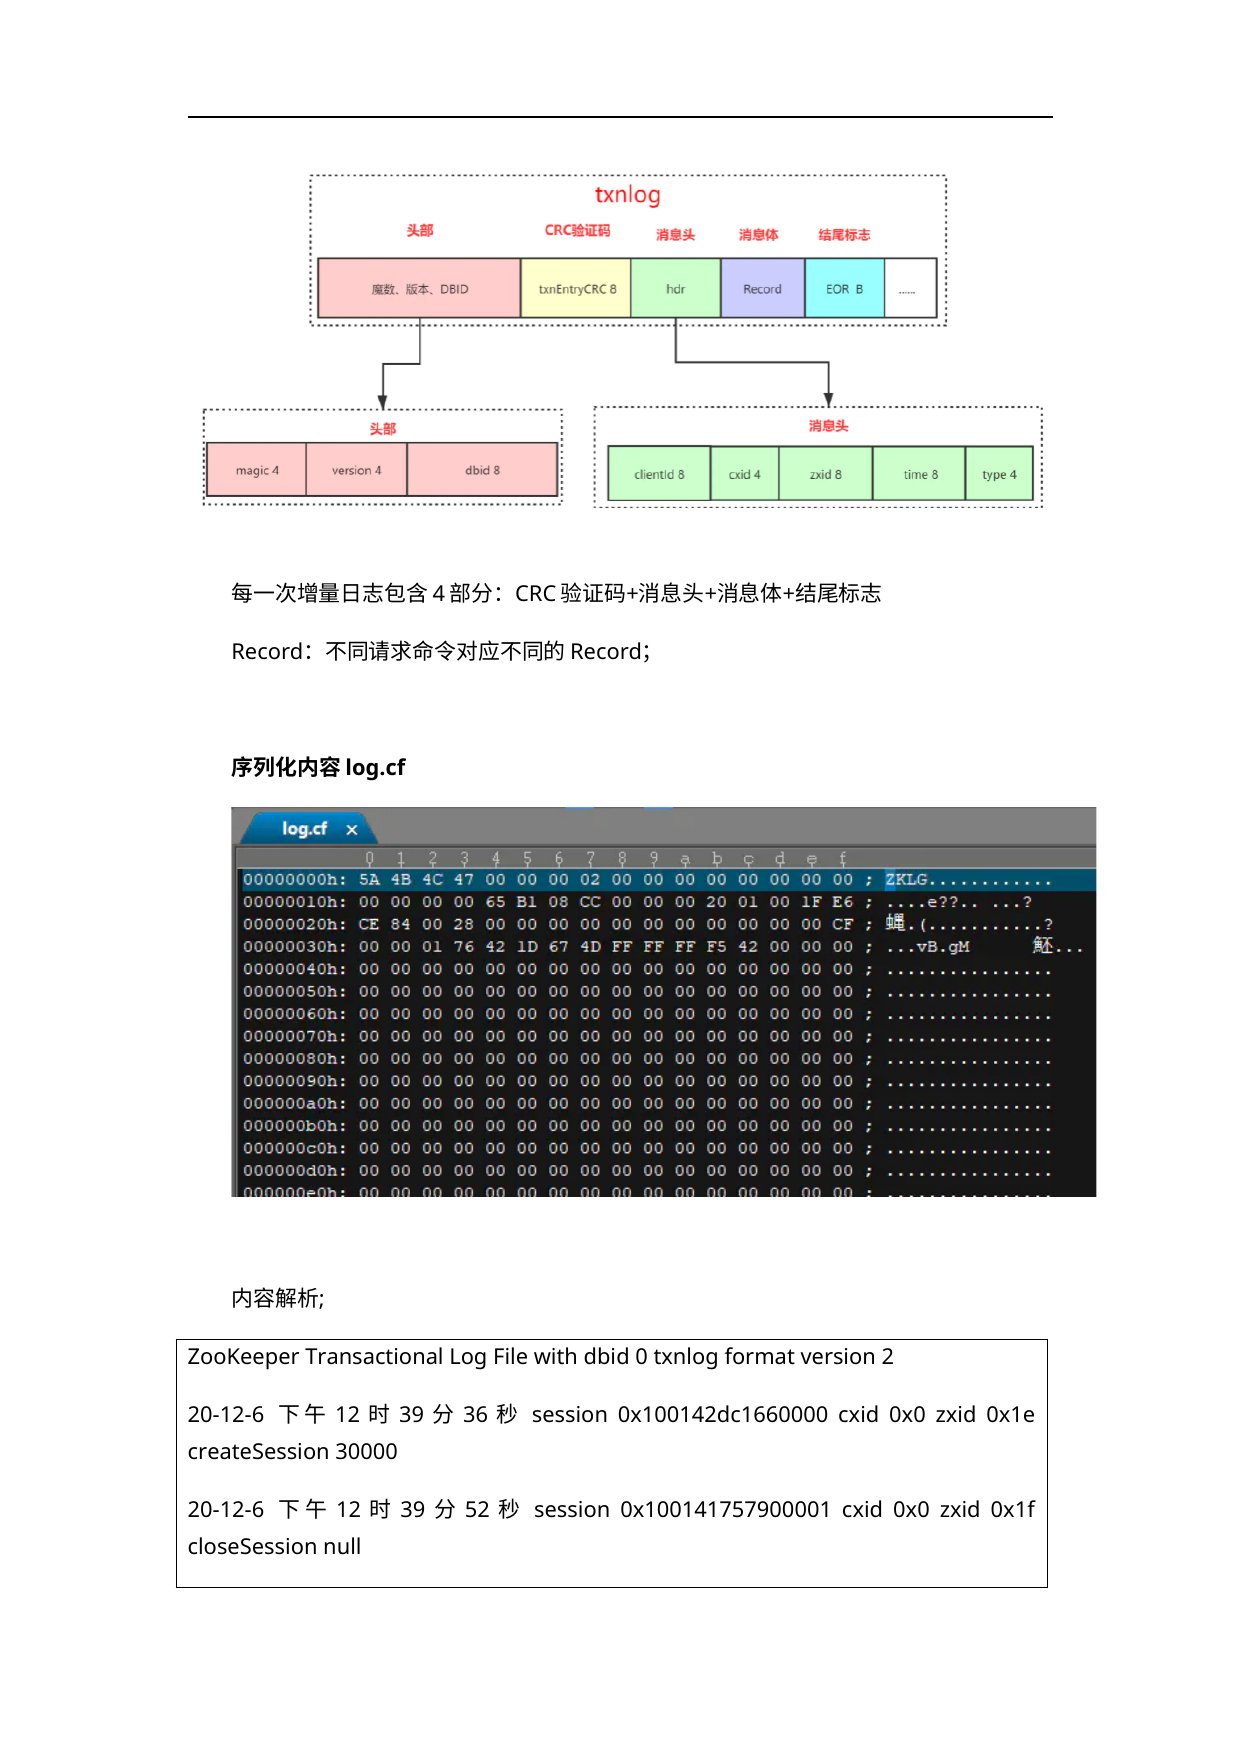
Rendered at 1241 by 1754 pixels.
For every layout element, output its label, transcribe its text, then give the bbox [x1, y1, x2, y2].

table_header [177, 1340, 1047, 1587]
picture [231, 807, 1097, 1197]
text Record：不同请求命令对应不同的Record； [187, 634, 1053, 666]
picture [187, 160, 1053, 522]
text 序列化内容log.cf [187, 749, 1053, 782]
text 每一次增量日志包含4部分：CRC验证码+消息头+消息体+结尾标志 [187, 576, 1053, 608]
text 内容解析; [187, 1280, 1053, 1313]
